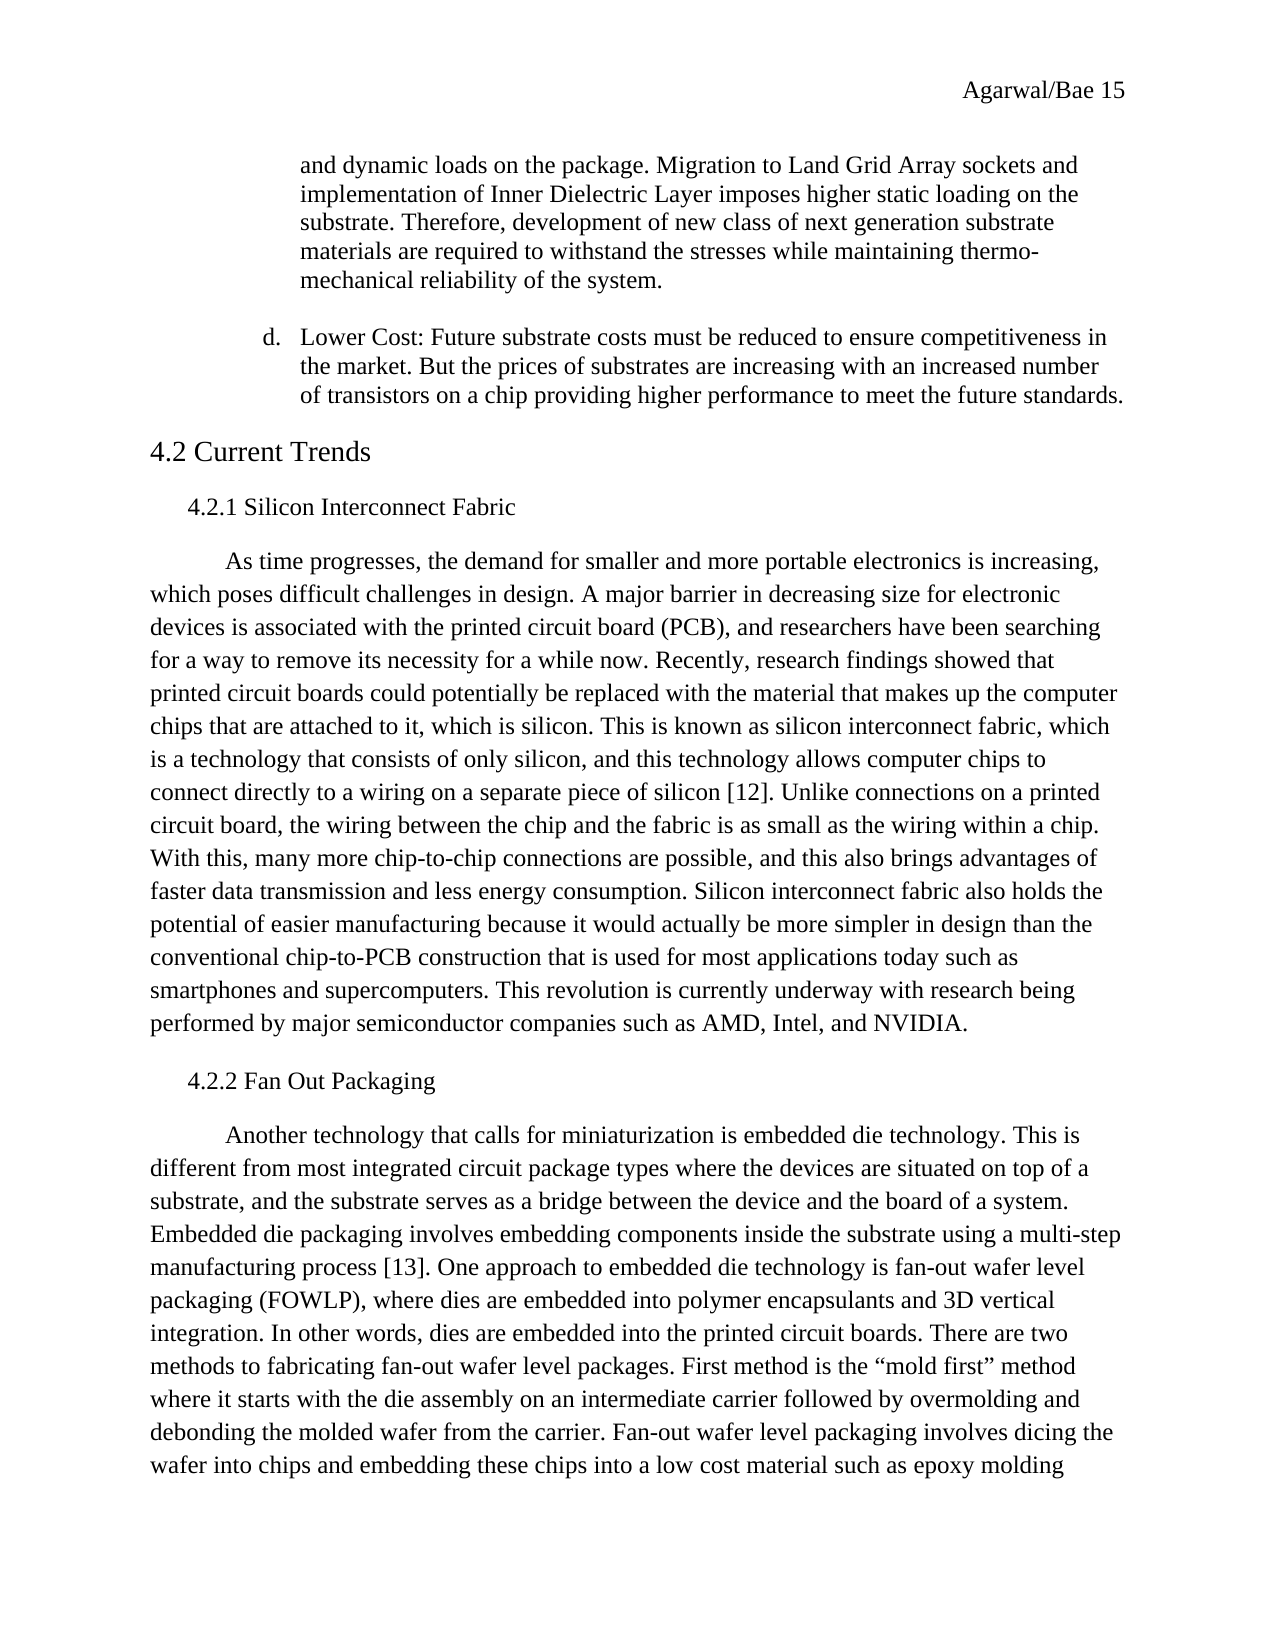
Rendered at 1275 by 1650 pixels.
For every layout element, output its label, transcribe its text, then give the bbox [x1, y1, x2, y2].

list Lower Cost: Future substrate costs must be reduced to ensure competitiveness in the market. But the prices of substrates are increasing with an increased number of transistors on a chip providing higher performance to meet the future standards. [262, 322, 1125, 409]
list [262, 150, 1125, 294]
text As time progresses, the demand for smaller and more portable electronics is increasing, which poses difficult challenges in design. A major barrier in decreasing size for electronic devices is associated with the printed circuit board (PCB), and researchers have been searching for a way to remove its necessity for a while now. Recently, research findings showed that printed circuit boards could potentially be replaced with the material that makes up the computer chips that are attached to it, which is silicon. This is known as silicon interconnect fabric, which is a technology that consists of only silicon, and this technology allows computer chips to connect directly to a wiring on a separate piece of silicon [12]. Unlike connections on a printed circuit board, the wiring between the chip and the fabric is as small as the wiring within a chip. With this, many more chip-to-chip connections are possible, and this also brings advantages of faster data transmission and less energy consumption. Silicon interconnect fabric also holds the potential of easier manufacturing because it would actually be more simpler in design than the conventional chip-to-PCB construction that is used for most applications today such as smartphones and supercomputers. This revolution is currently underway with research being performed by major semiconductor companies such as AMD, Intel, and NVIDIA. [150, 546, 1125, 1037]
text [150, 1120, 1125, 1479]
subtitle 4.2.1 Silicon Interconnect Fabric [187, 492, 1125, 521]
subtitle 4.2.2 Fan Out Packaging [187, 1066, 1125, 1095]
subtitle 4.2 Current Trends [150, 434, 1125, 467]
